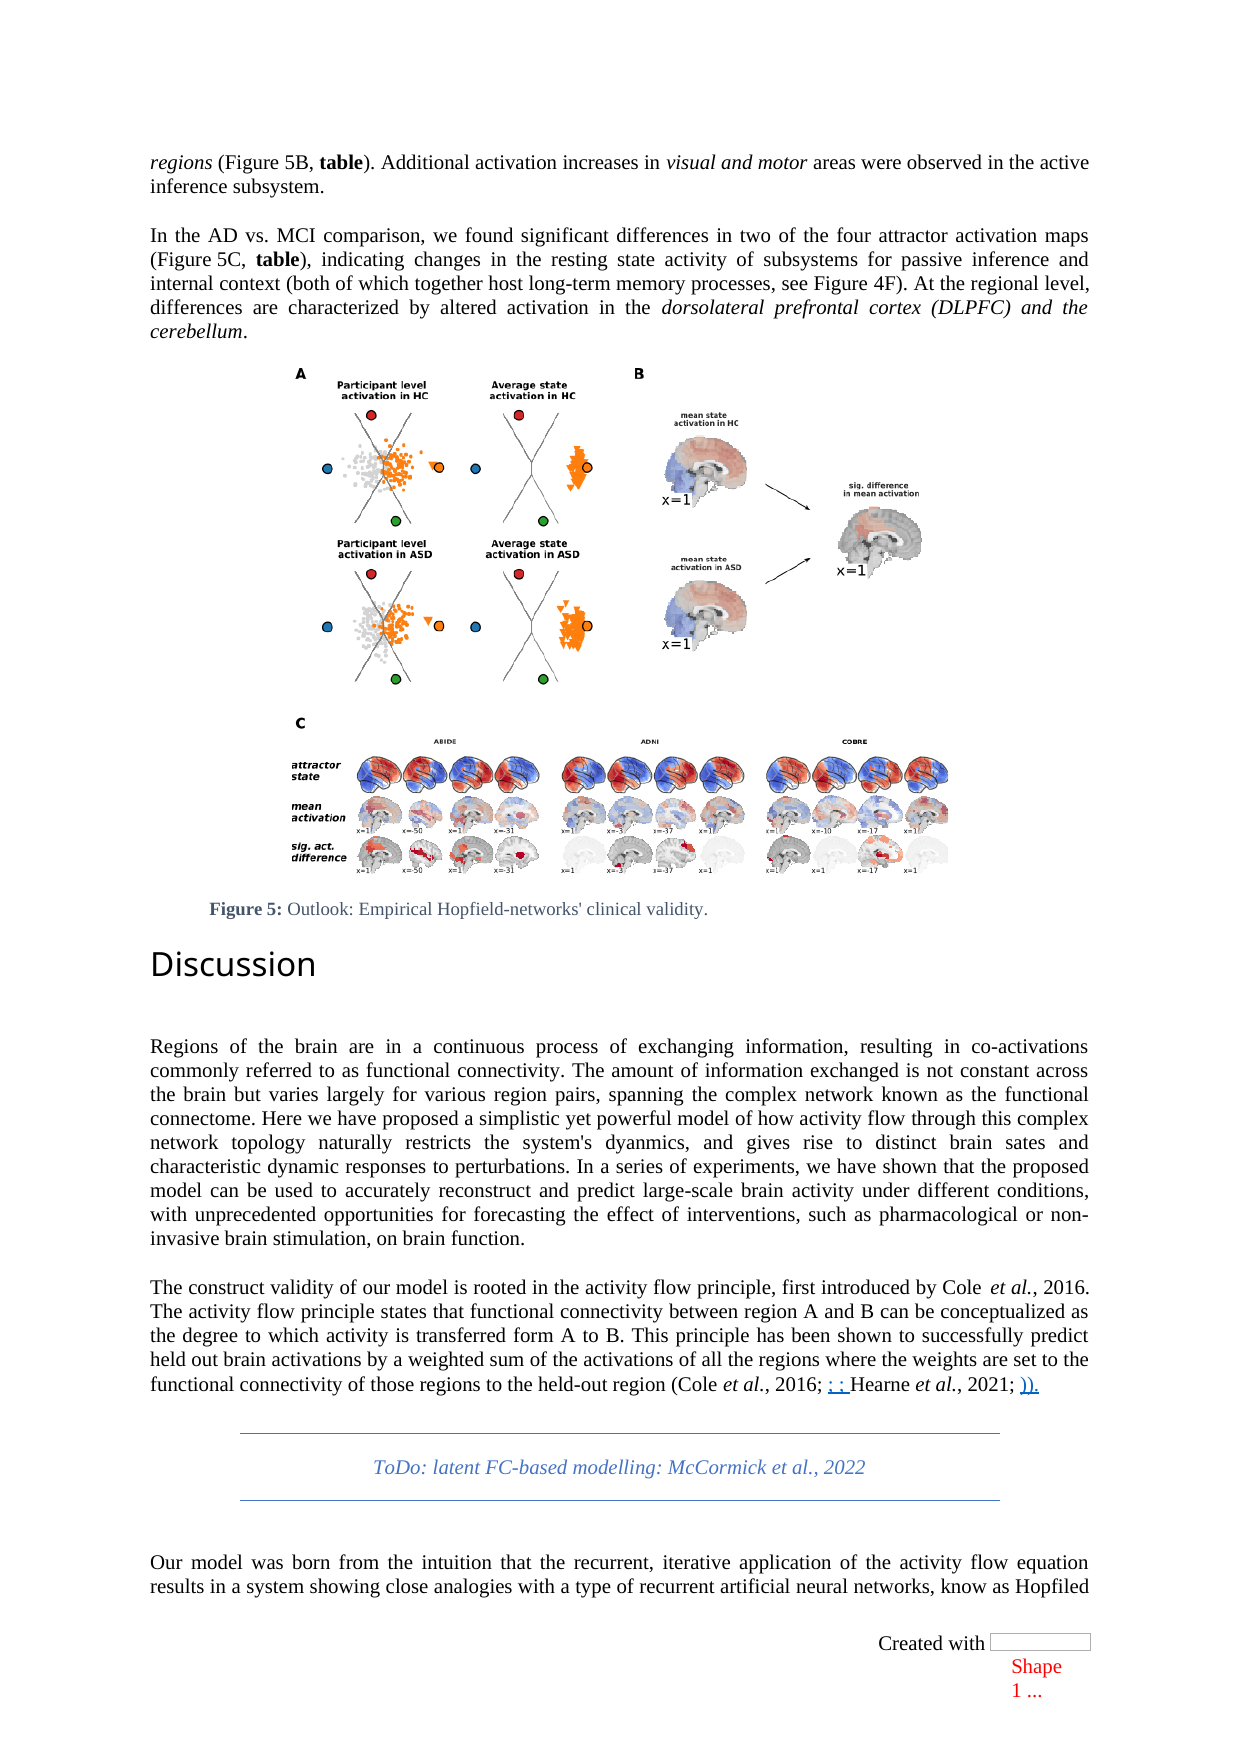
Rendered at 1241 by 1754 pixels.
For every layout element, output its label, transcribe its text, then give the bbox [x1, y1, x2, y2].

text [150, 1550, 1090, 1598]
picture [292, 368, 949, 874]
text The construct validity of our model is rooted in the activity flow principle, first introduced by Cole et al., 2016. The activity flow principle states that functional connectivity between region A and B can be conceptualized as the degree to which activity is transferred form A to B. This principle has been shown to successfully predict held out brain activations by a weighted sum of the activations of all the regions where the weights are set to the functional connectivity of those regions to the held-out region (Cole et al., 2016; ; ; Hearne et al., 2021; )). [150, 1275, 1090, 1396]
text Regions of the brain are in a continuous process of exchanging information, resulting in co-activations commonly referred to as functional connectivity. The amount of information exchanged is not constant across the brain but varies largely for various region pairs, spanning the complex network known as the functional connectome. Here we have proposed a simplistic yet powerful model of how activity flow through this complex network topology naturally restricts the system's dyanmics, and gives rise to distinct brain sates and characteristic dynamic responses to perturbations. In a series of experiments, we have shown that the proposed model can be used to accurately reconstruct and predict large-scale brain activity under different conditions, with unprecedented opportunities for forecasting the effect of interventions, such as pharmacological or non-invasive brain stimulation, on brain function. [150, 1034, 1090, 1250]
text In the AD vs. MCI comparison, we found significant differences in two of the four attractor activation maps (Figure 5C, table), indicating changes in the resting state activity of subsystems for passive inference and internal context (both of which together host long-term memory processes, see Figure 4F). At the regional level, differences are characterized by altered activation in the dorsolateral prefrontal cortex (DLPFC) and the cerebellum. [150, 223, 1090, 343]
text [150, 150, 1090, 198]
text ToDo: latent FC-based modelling: McCormick et al., 2022 [240, 1434, 1000, 1500]
subtitle Discussion [150, 941, 1090, 986]
text Figure 5: Outlook: Empirical Hopfield-networks' clinical validity. [209, 898, 1036, 920]
